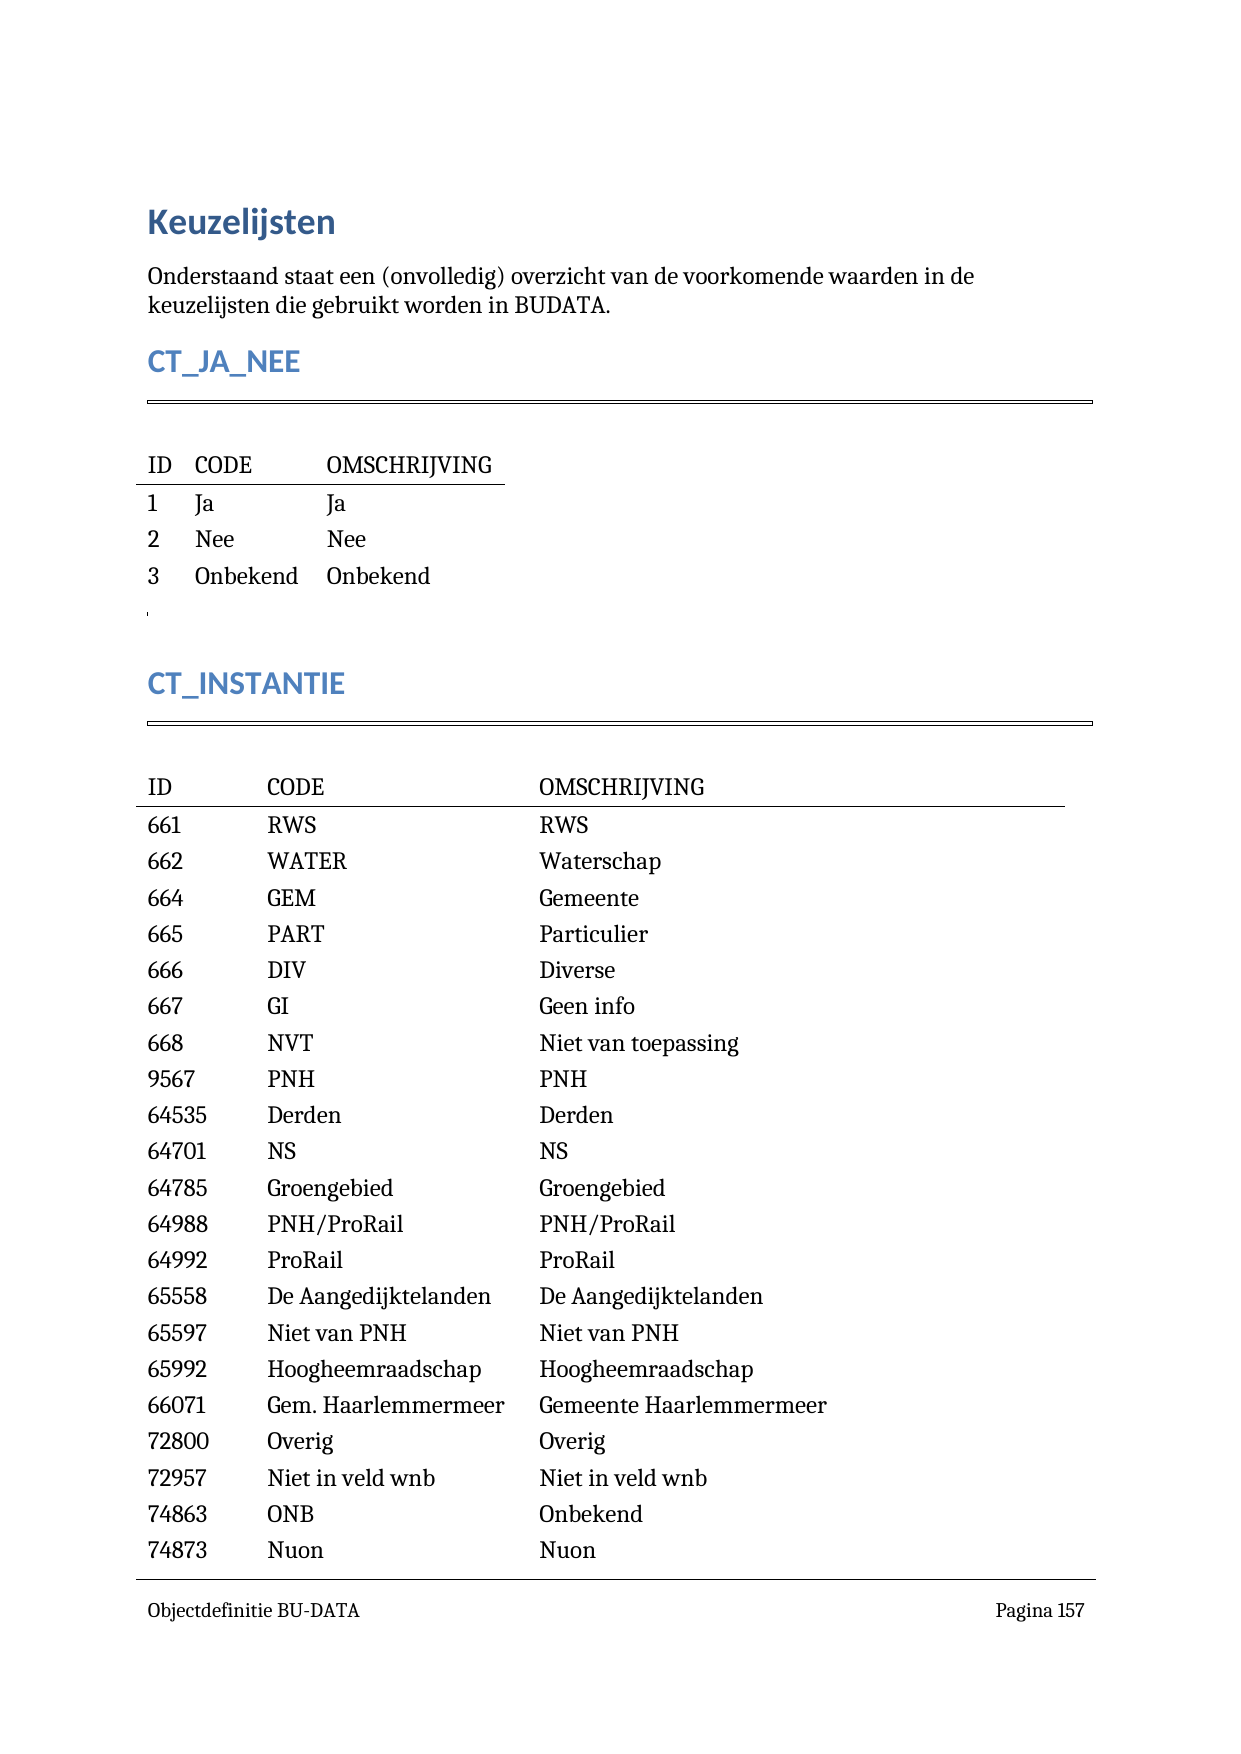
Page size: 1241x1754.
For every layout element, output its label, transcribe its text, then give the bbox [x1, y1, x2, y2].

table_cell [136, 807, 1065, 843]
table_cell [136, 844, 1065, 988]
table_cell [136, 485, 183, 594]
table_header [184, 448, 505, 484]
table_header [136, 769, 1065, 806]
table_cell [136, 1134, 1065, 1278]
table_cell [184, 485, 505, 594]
subtitle CT_INSTANTIE [148, 662, 1093, 703]
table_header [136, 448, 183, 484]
text Onderstaand staat een (onvolledig) overzicht van de voorkomende waarden in de keuzelijsten die gebruikt worden in BUDATA. [148, 262, 1093, 320]
subtitle CT_JA_NEE [148, 341, 1093, 381]
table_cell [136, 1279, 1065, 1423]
subtitle Keuzelijsten [148, 198, 1093, 243]
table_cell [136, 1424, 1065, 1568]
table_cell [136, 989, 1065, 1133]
